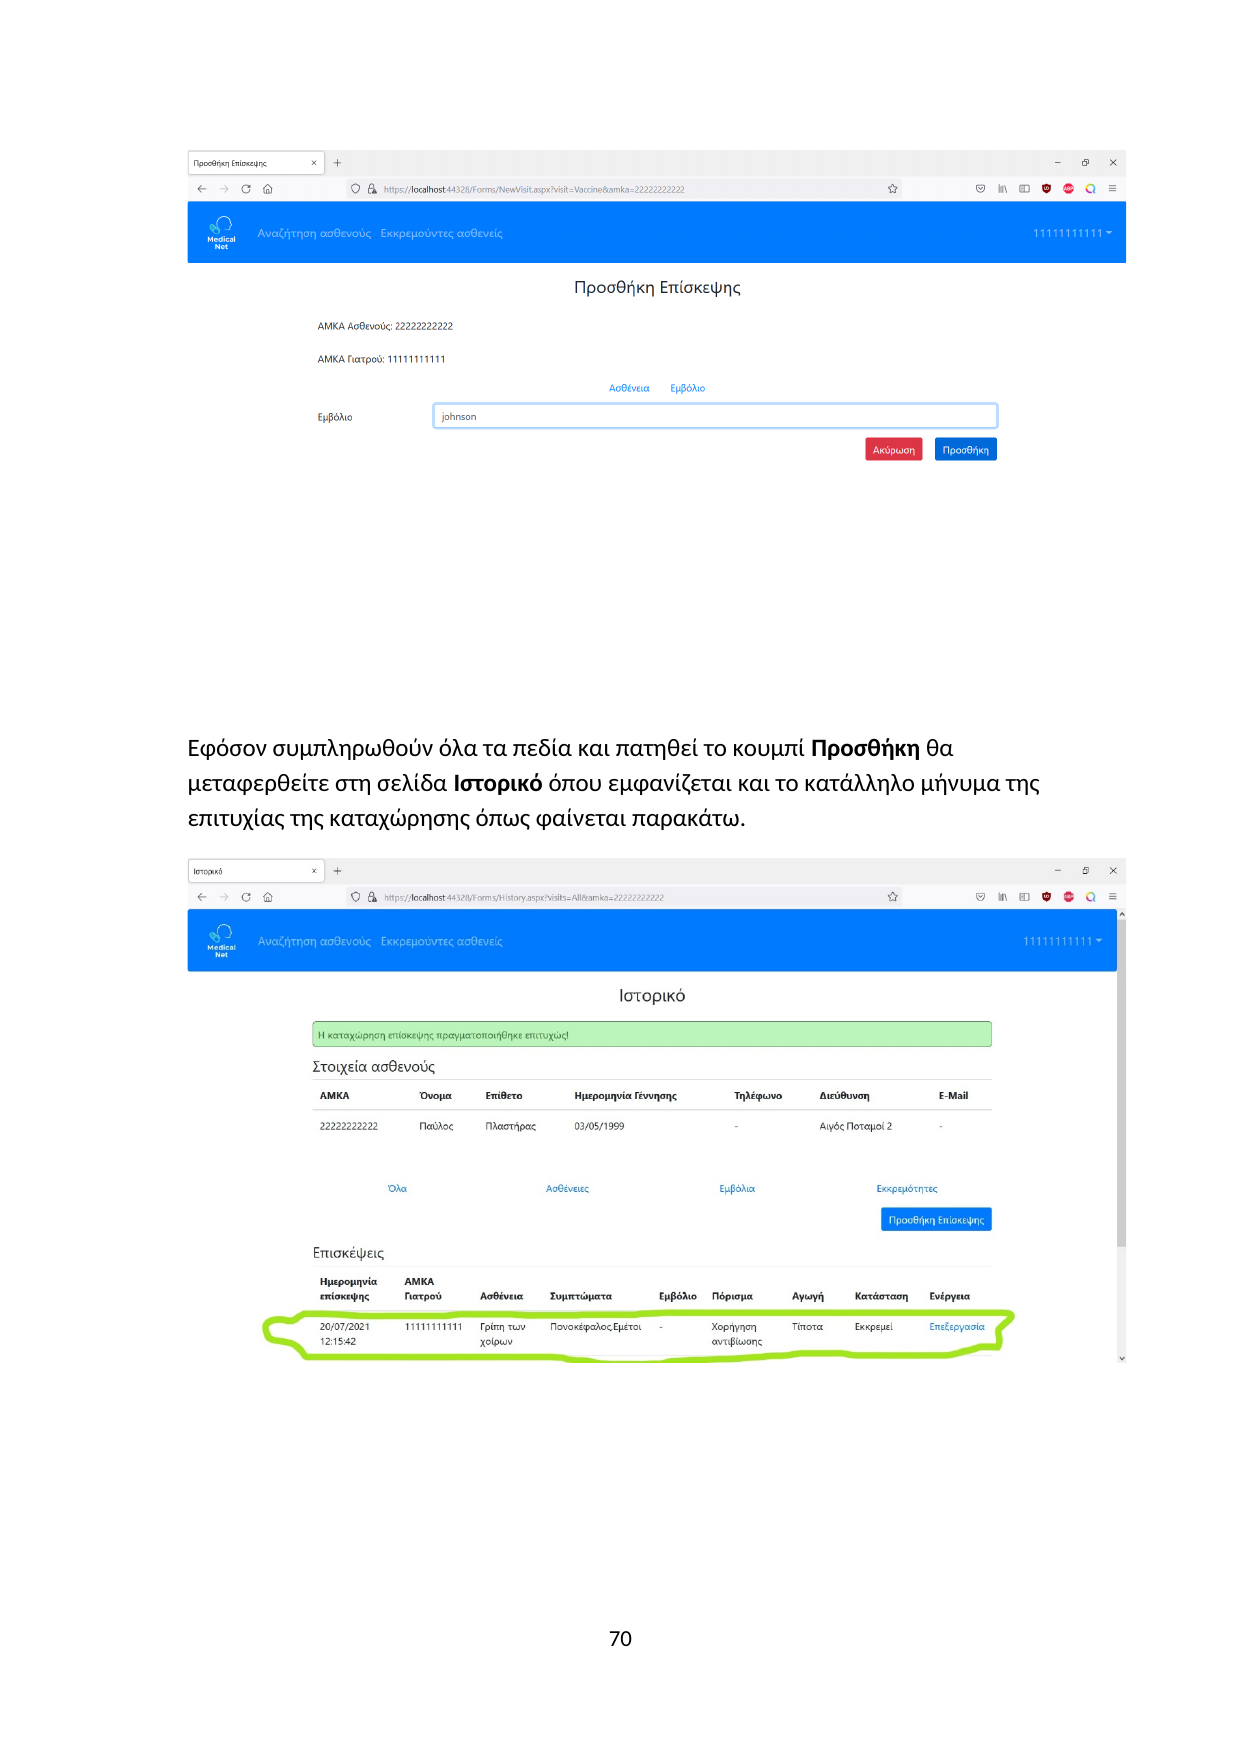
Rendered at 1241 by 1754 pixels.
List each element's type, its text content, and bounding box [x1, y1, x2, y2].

text Εφόσον συμπληρωθούν όλα τα πεδία και πατηθεί το κουμπί Προσθήκη θα μεταφερθείτε στη σελίδα Ιστορικό όπου εμφανίζεται και το κατάλληλο μήνυμα της επιτυχίας της καταχώρησης όπως φαίνεται παρακάτω. [187, 732, 1053, 833]
picture [187, 858, 1127, 1363]
picture [187, 150, 1127, 655]
